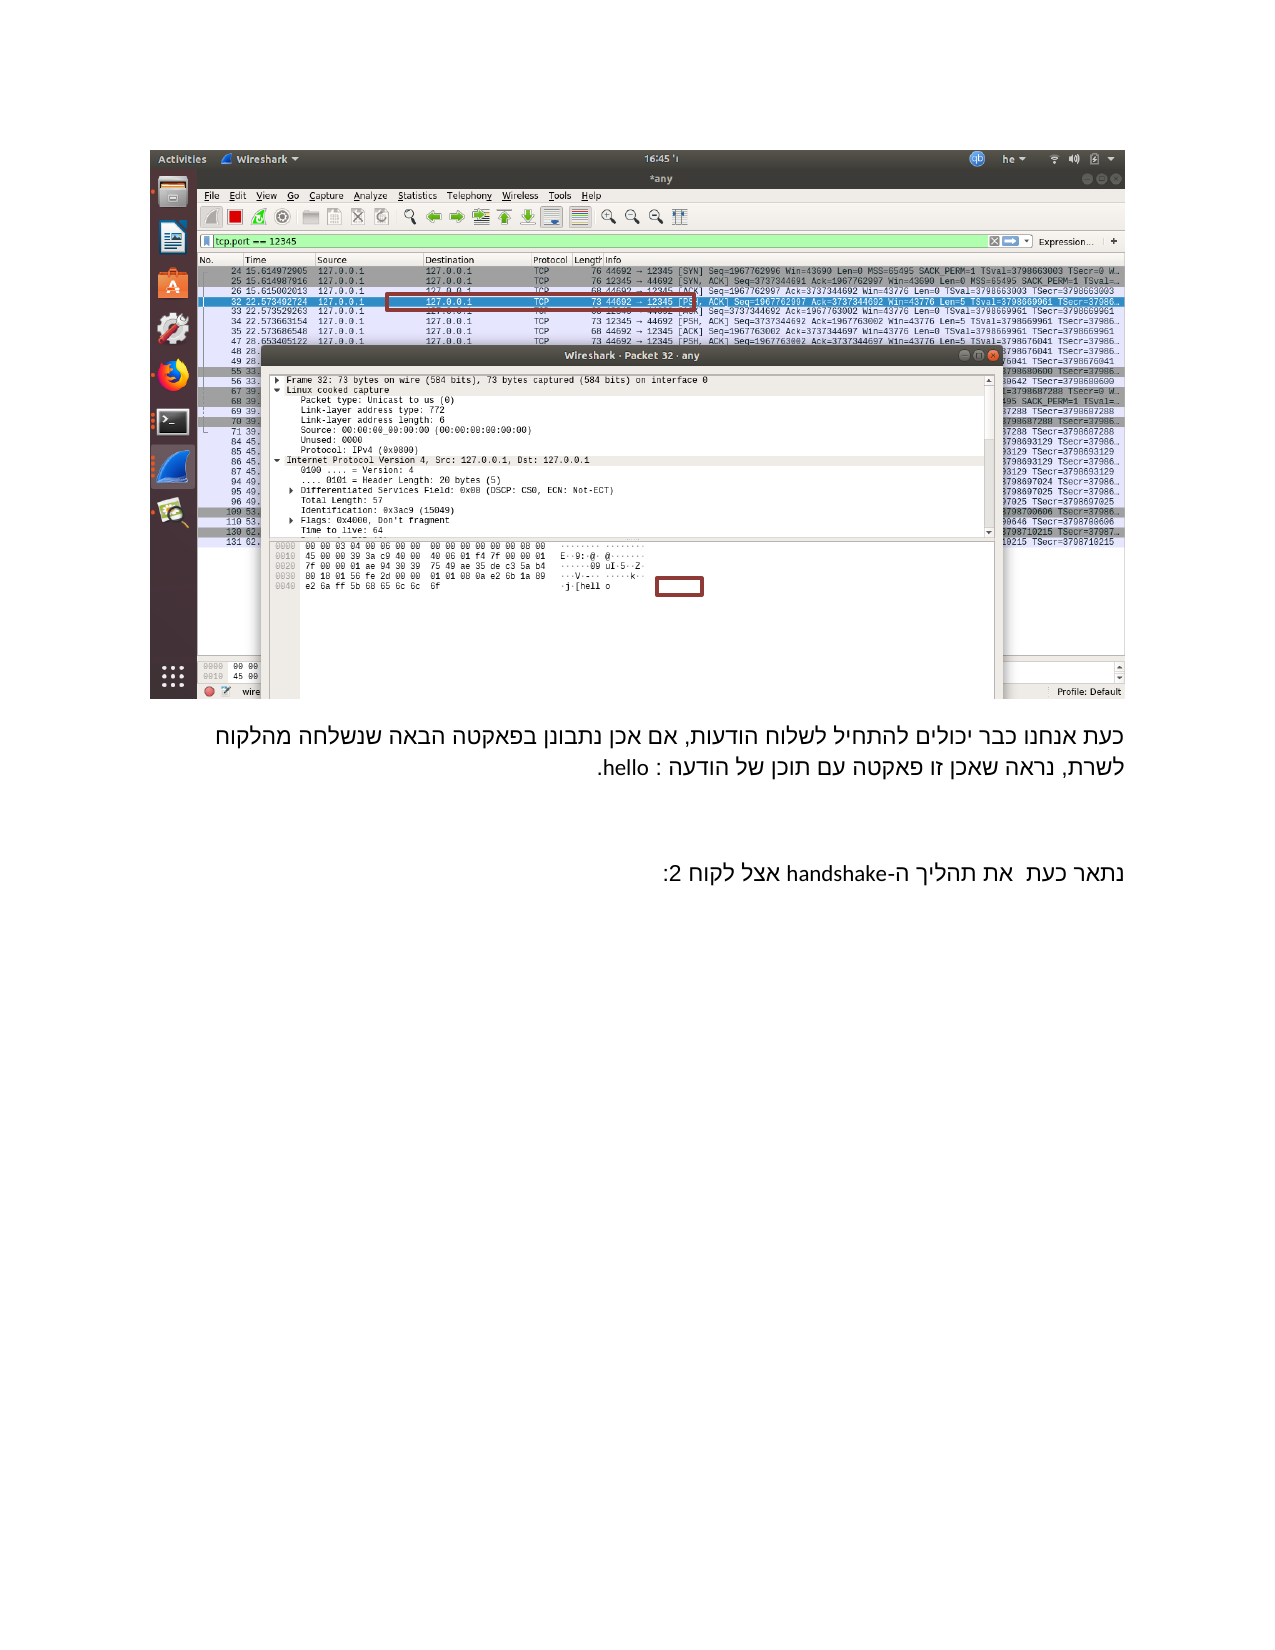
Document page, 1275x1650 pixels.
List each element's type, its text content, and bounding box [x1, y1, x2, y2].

picture [150, 150, 1125, 699]
text נתאר כעת את תהליך ה-handshake אצל לקוח 2: [150, 859, 1125, 887]
text כעת אנחנו כבר יכולים להתחיל לשלוח הודעות, אם אכן נתבונן בפאקטה הבאה שנשלחה מהלקוח לשרת, נראה שאכן זו פאקטה עם תוכן של הודעה : hello. [150, 723, 1125, 781]
